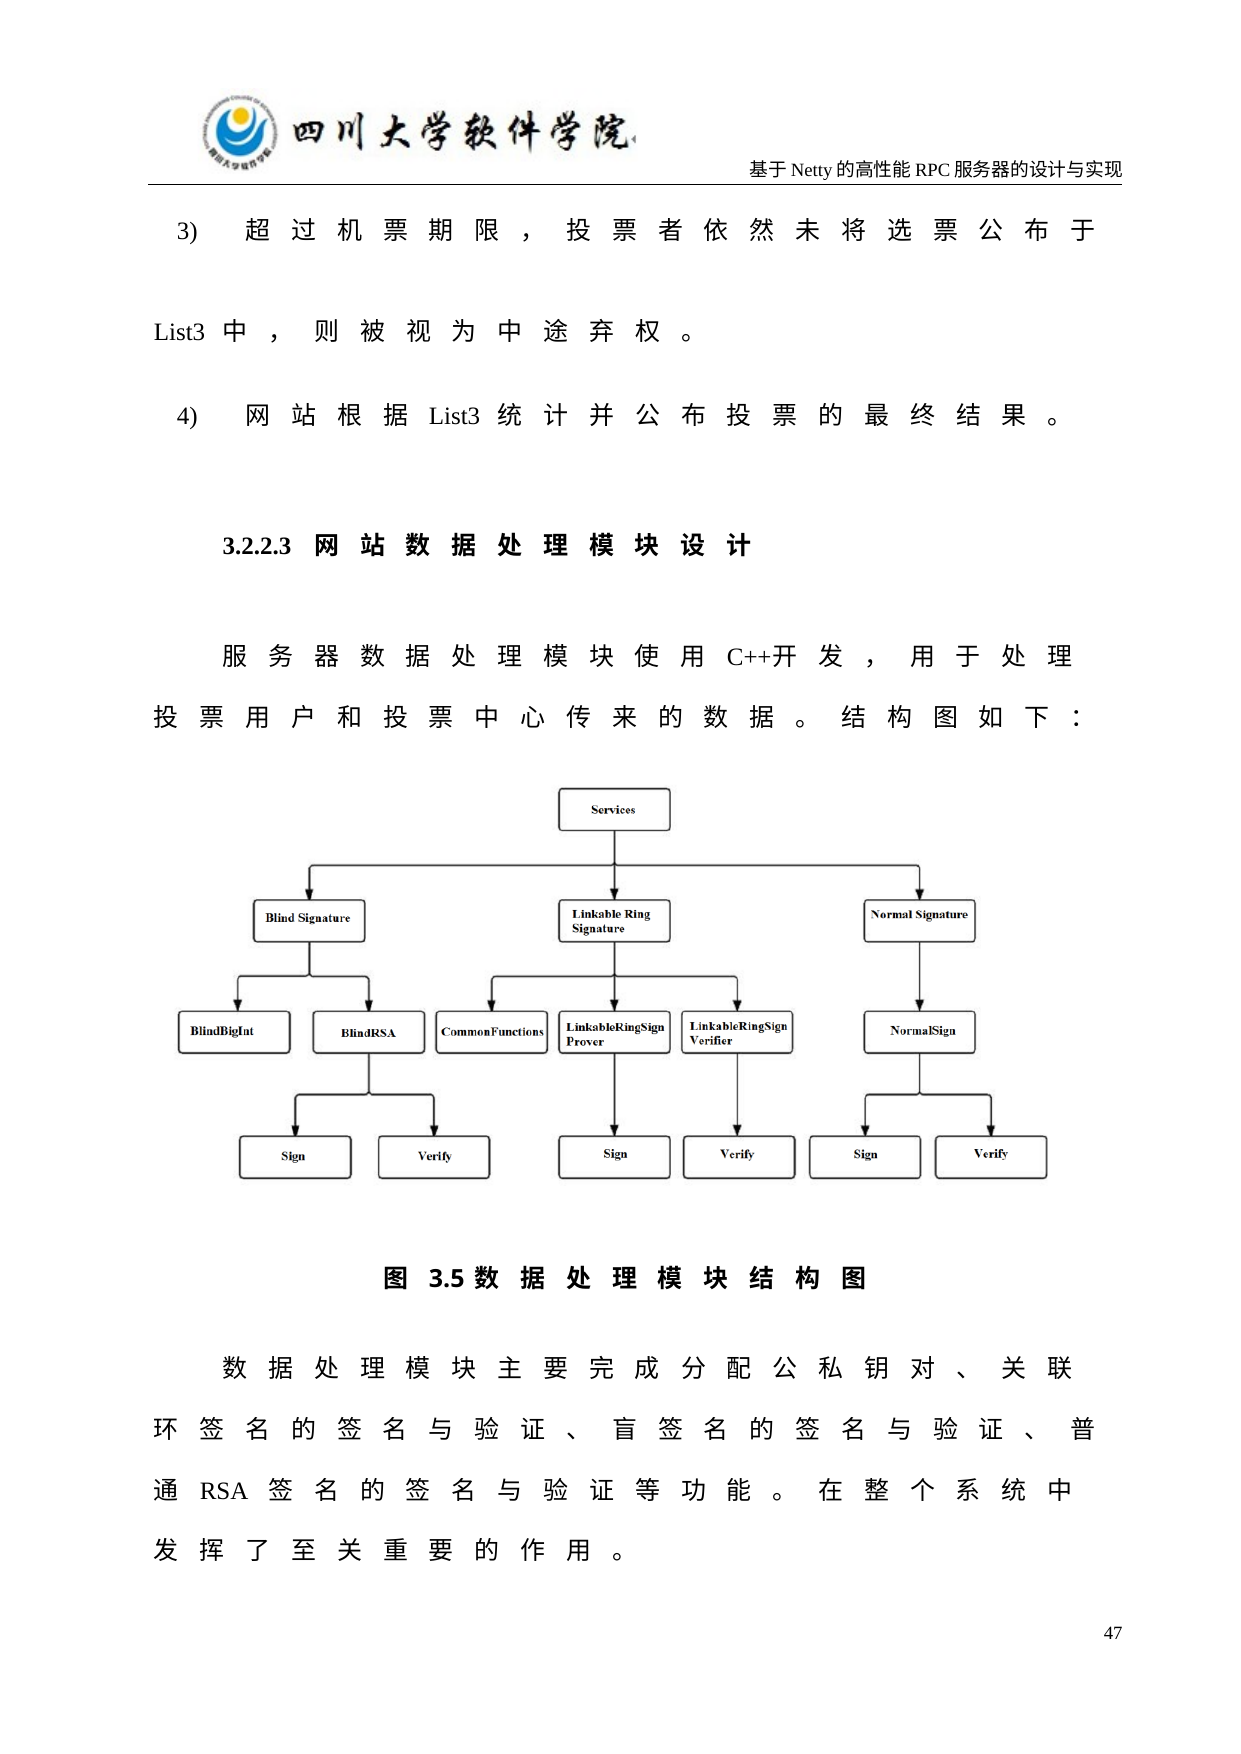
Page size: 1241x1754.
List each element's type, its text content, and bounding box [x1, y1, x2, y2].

subtitle 3.2.2.3 网站数据处理模块设计 [154, 513, 1116, 574]
picture [197, 88, 639, 177]
picture [165, 757, 1072, 1204]
list 网站根据List3统计并公布投票的最终结果。 [154, 384, 1116, 444]
text 数据处理模块主要完成分配公私钥对、关联环签名的签名与验证、盲签名的签名与验证、普通RSA签名的签名与验证等功能。在整个系统中发挥了至关重要的作用。 [154, 1337, 1116, 1579]
list 超过机票期限，投票者依然未将选票公布于List3中，则被视为中途弃权。 [154, 198, 1116, 360]
text 服务器数据处理模块使用C++开发，用于处理投票用户和投票中心传来的数据。结构图如下： [154, 624, 1116, 746]
